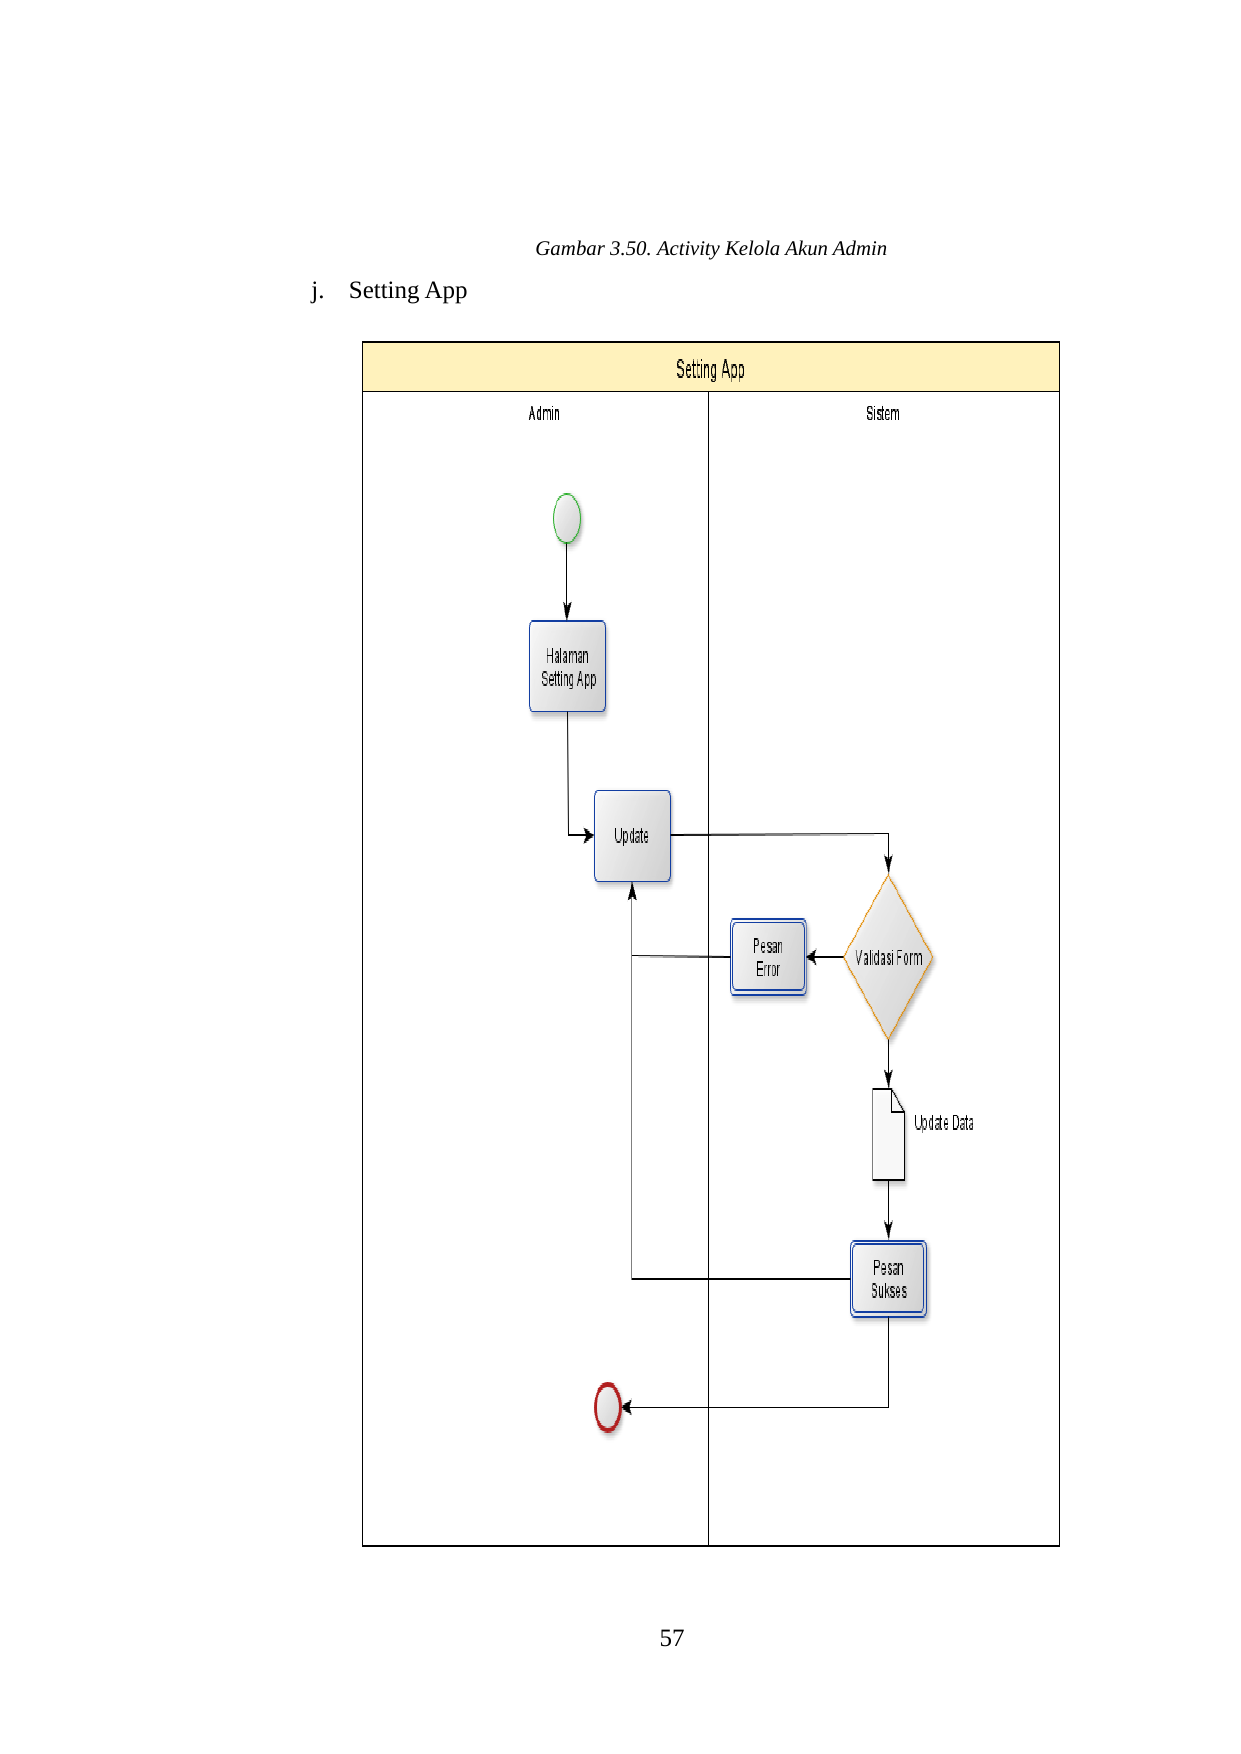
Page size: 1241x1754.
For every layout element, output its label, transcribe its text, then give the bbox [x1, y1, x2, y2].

list Gambar 3.50. Activity Kelola Akun Admin [424, 236, 1063, 260]
picture [348, 317, 1073, 1572]
list Setting App [311, 275, 1063, 303]
